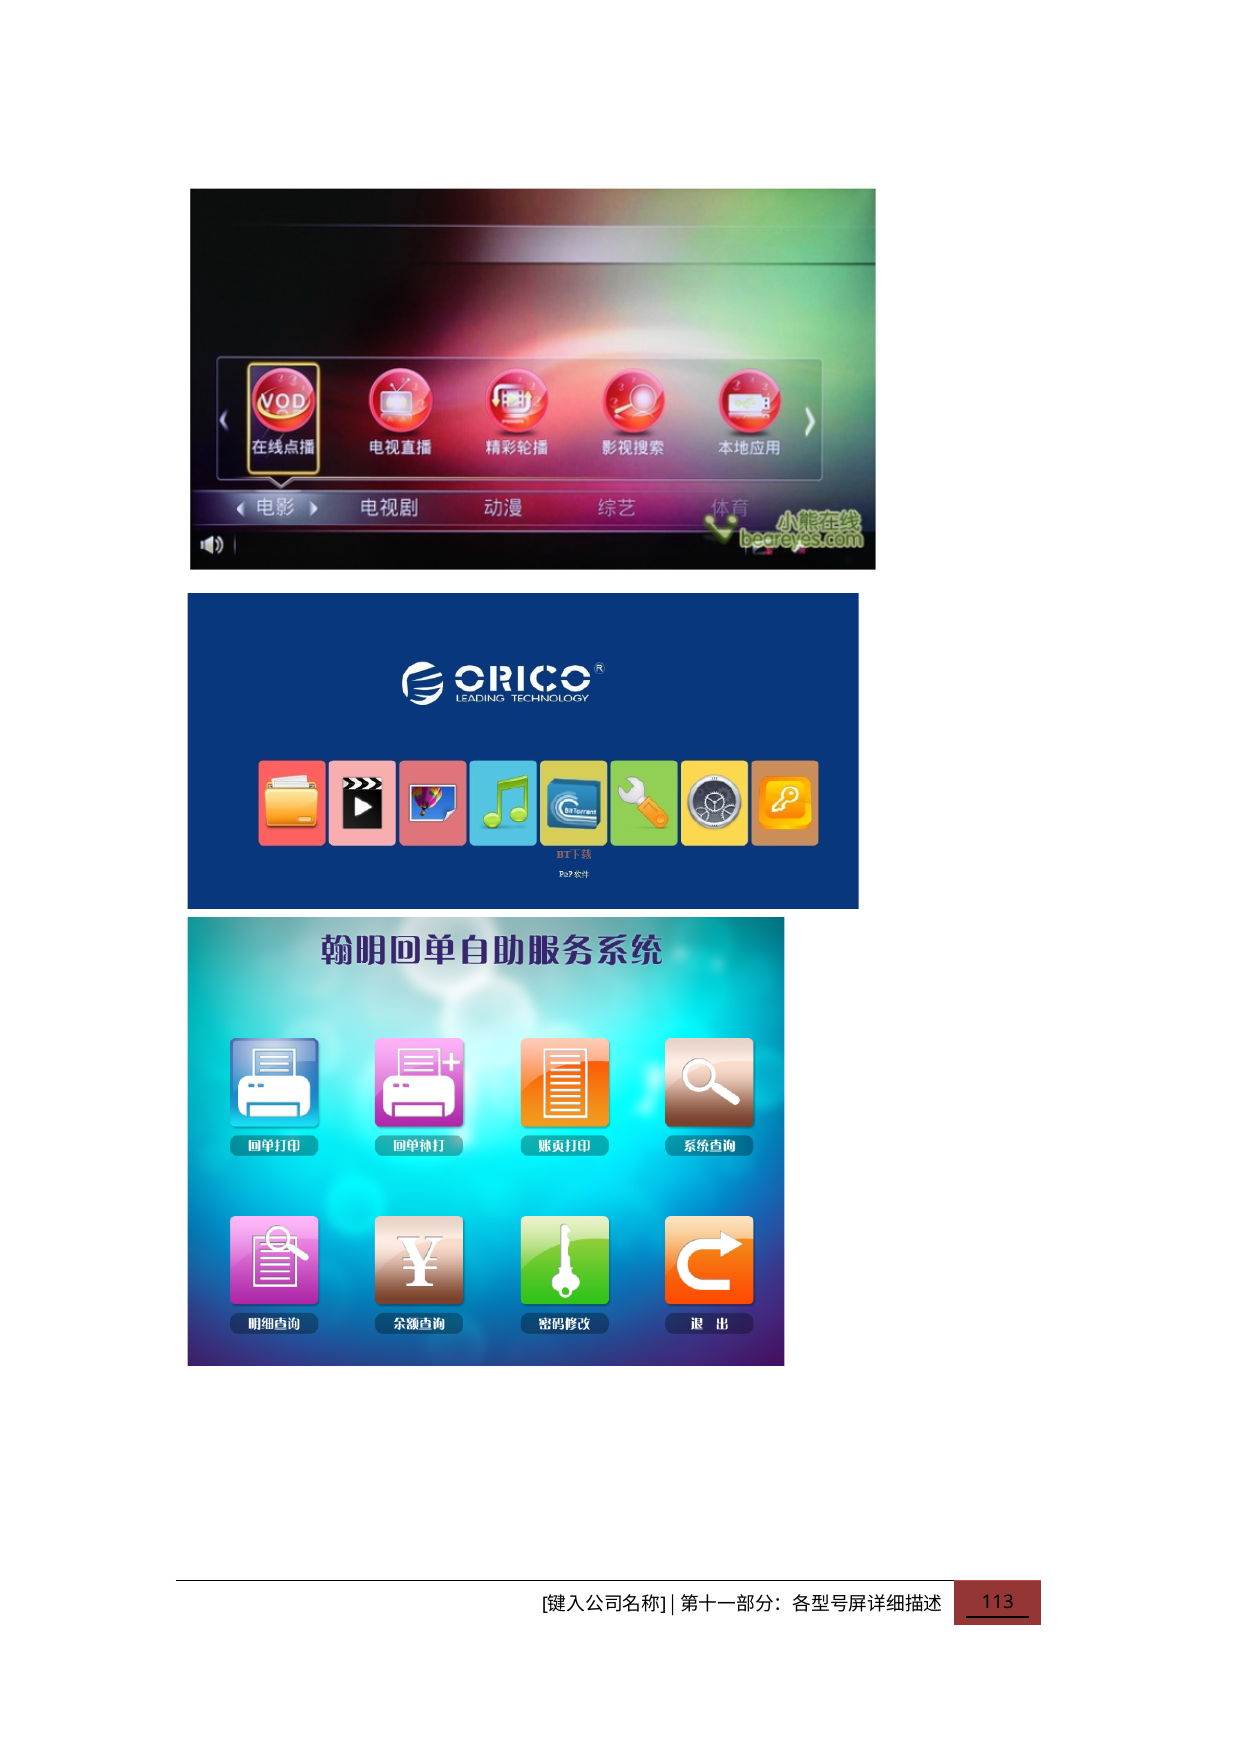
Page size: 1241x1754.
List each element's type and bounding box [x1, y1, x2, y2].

picture [187, 917, 785, 1366]
picture [187, 180, 880, 574]
picture [711, 1140, 721, 1151]
picture [187, 593, 859, 909]
picture [724, 1141, 735, 1151]
